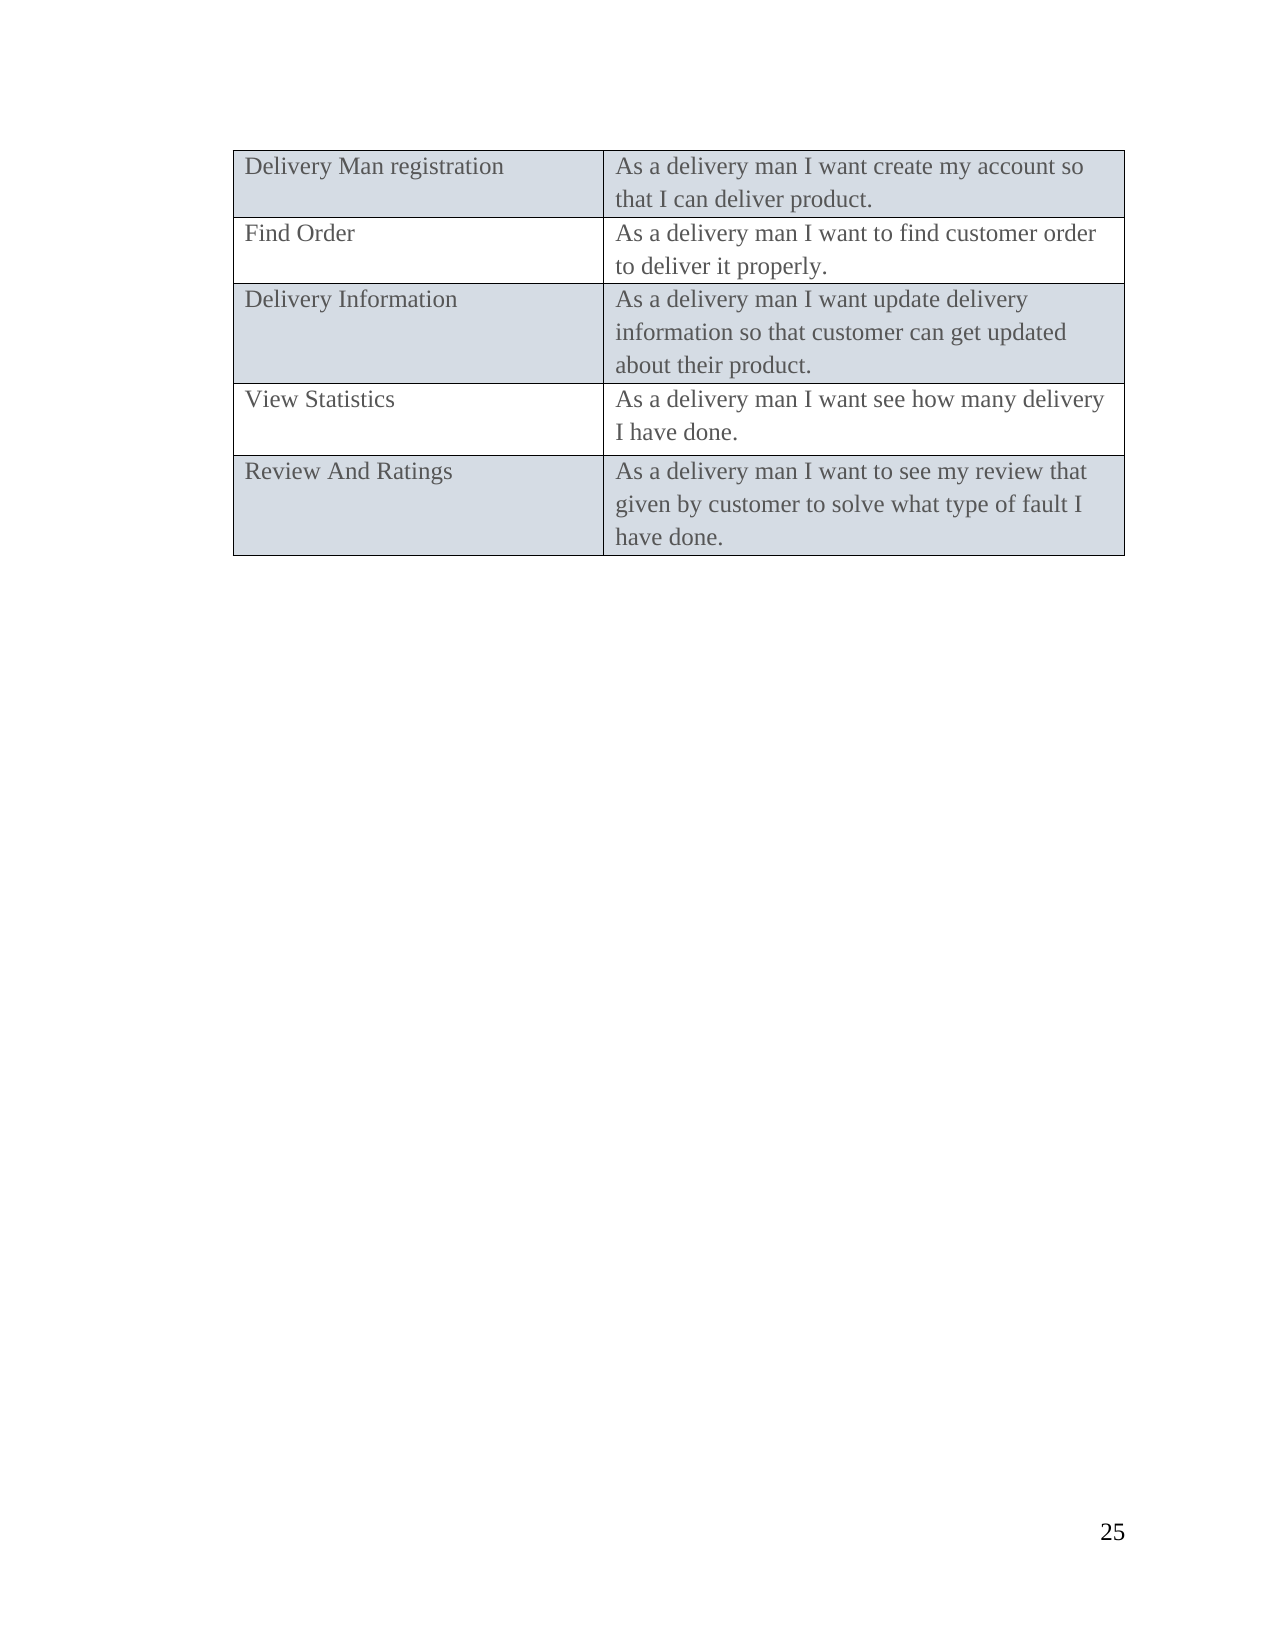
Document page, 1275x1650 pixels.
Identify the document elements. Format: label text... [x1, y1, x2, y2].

table_cell Delivery Information [234, 284, 603, 383]
table_cell As a delivery man I want to find customer order to deliver it properly. [604, 218, 1124, 283]
table_cell As a delivery man I want see how many delivery I have done. [604, 384, 1124, 455]
table_cell As a delivery man I want update delivery information so that customer can get updated about their product. [604, 284, 1124, 383]
table_cell Review And Ratings [234, 456, 603, 555]
table_cell Find Order [234, 218, 603, 283]
table_cell Delivery Man registration [234, 151, 603, 217]
table_cell View Statistics [234, 384, 603, 455]
table_cell As a delivery man I want create my account so that I can deliver product. [604, 151, 1124, 217]
table_cell As a delivery man I want to see my review that given by customer to solve what type of fault I have done. [604, 456, 1124, 555]
